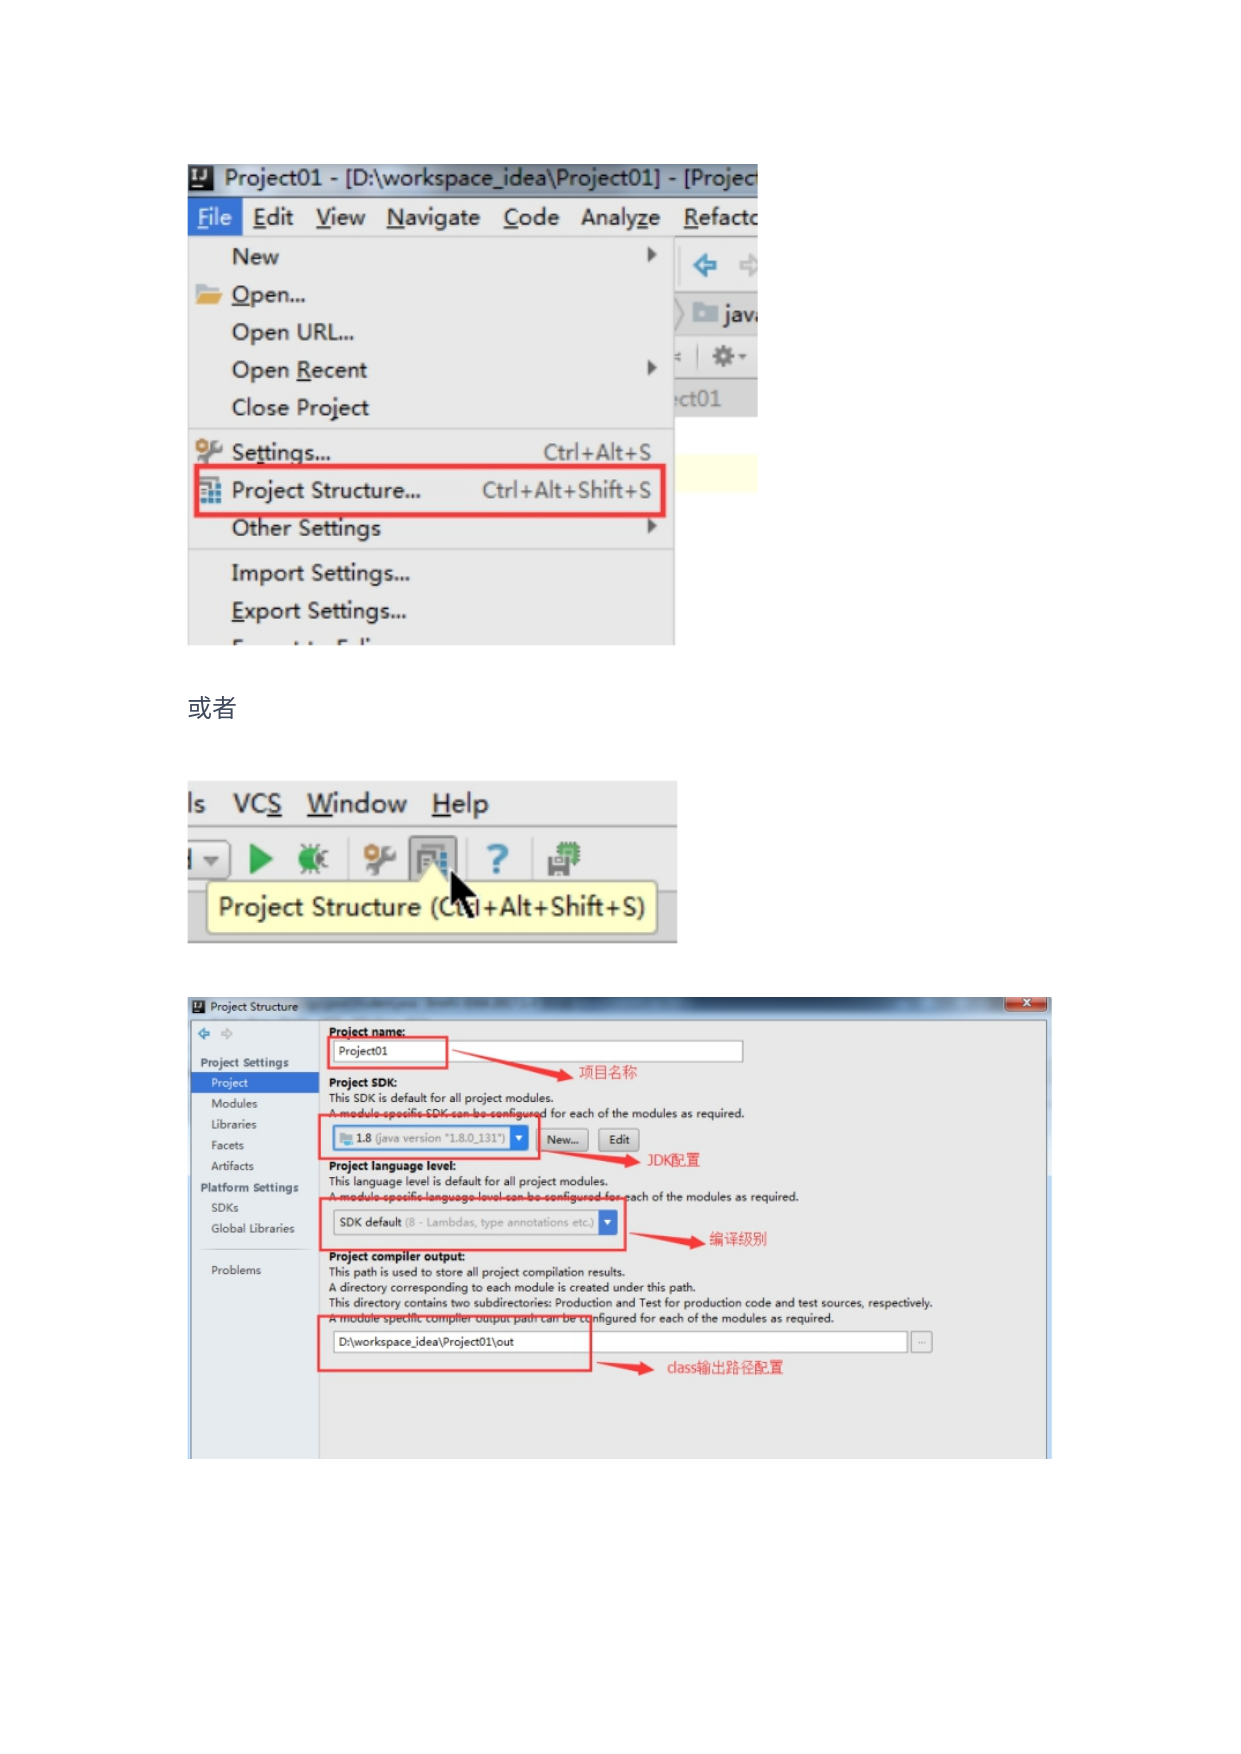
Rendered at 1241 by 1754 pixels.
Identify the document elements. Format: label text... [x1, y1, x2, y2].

picture [187, 779, 679, 945]
picture [187, 997, 1053, 1459]
text 或者 [187, 674, 1053, 739]
picture [187, 164, 758, 647]
